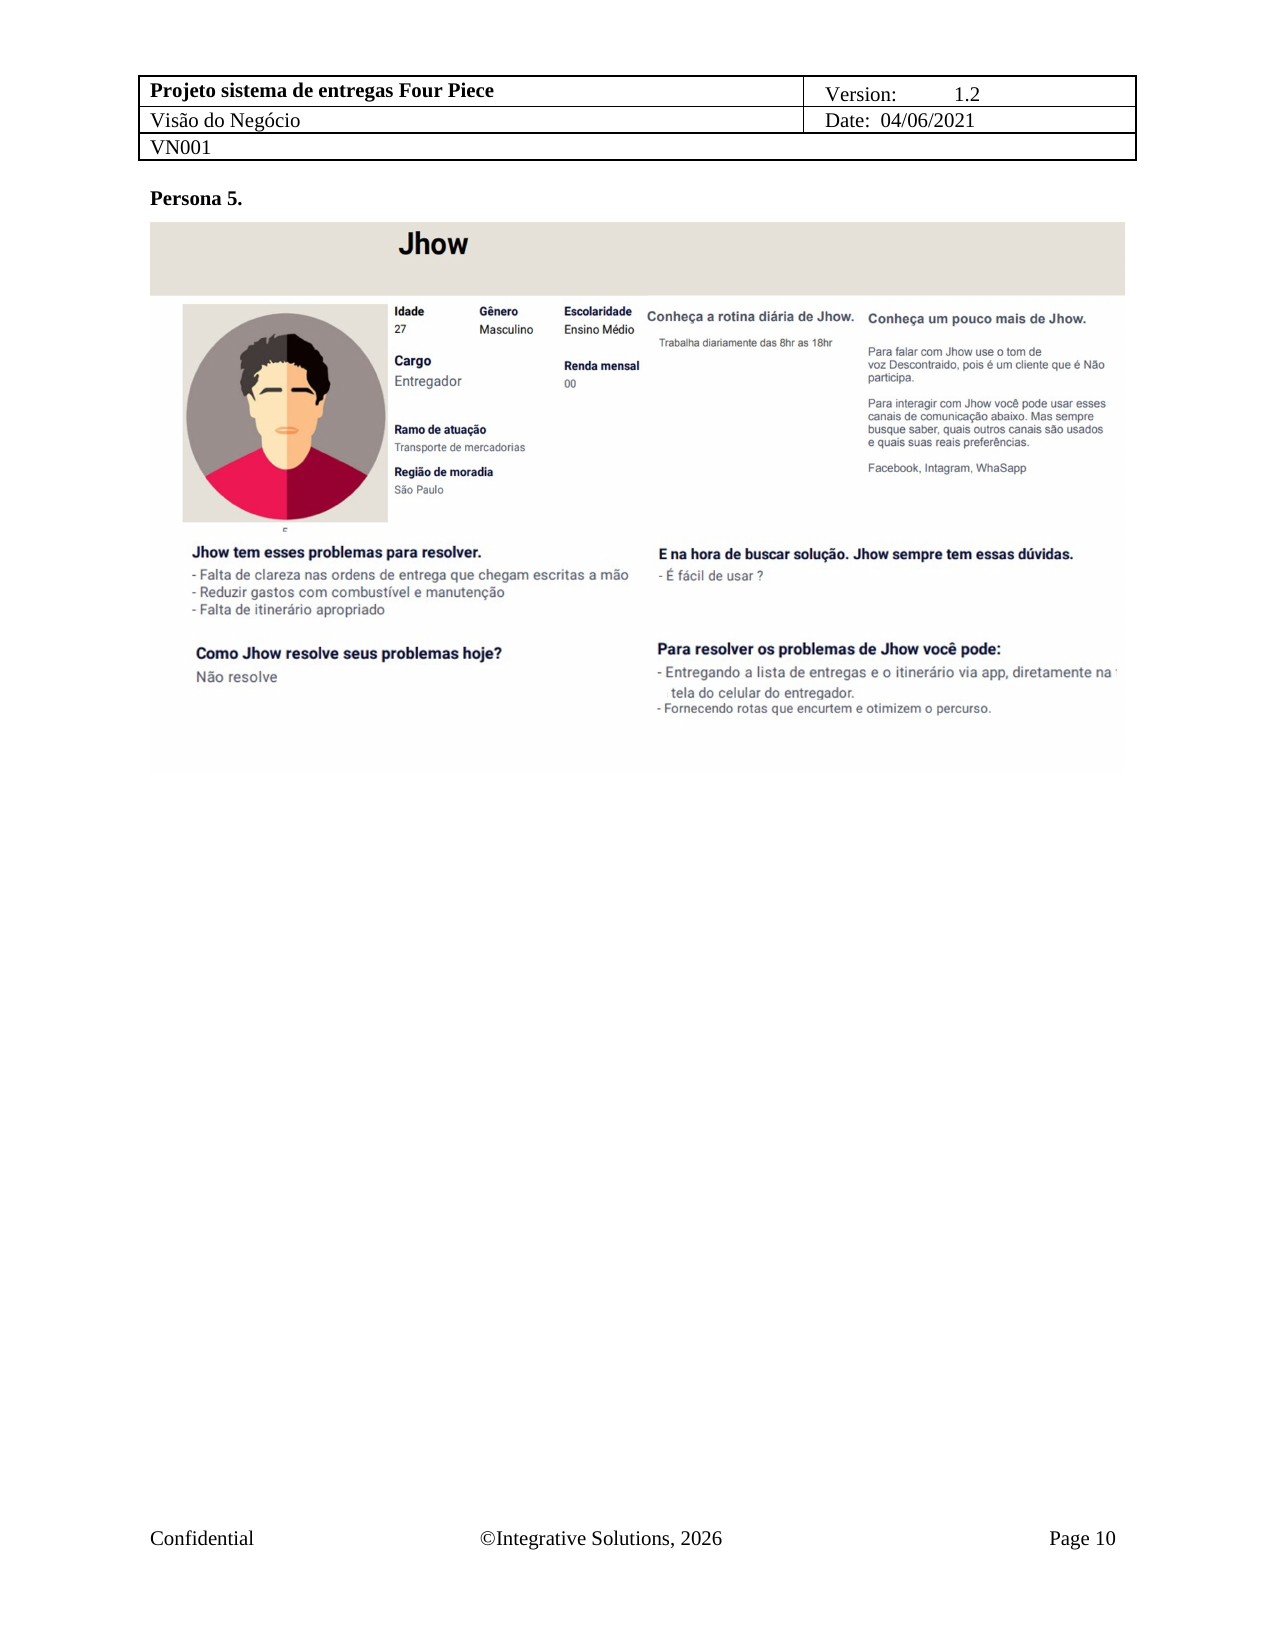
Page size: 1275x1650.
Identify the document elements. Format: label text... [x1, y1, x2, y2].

text Persona 5. [150, 185, 1125, 210]
picture [150, 222, 1125, 772]
